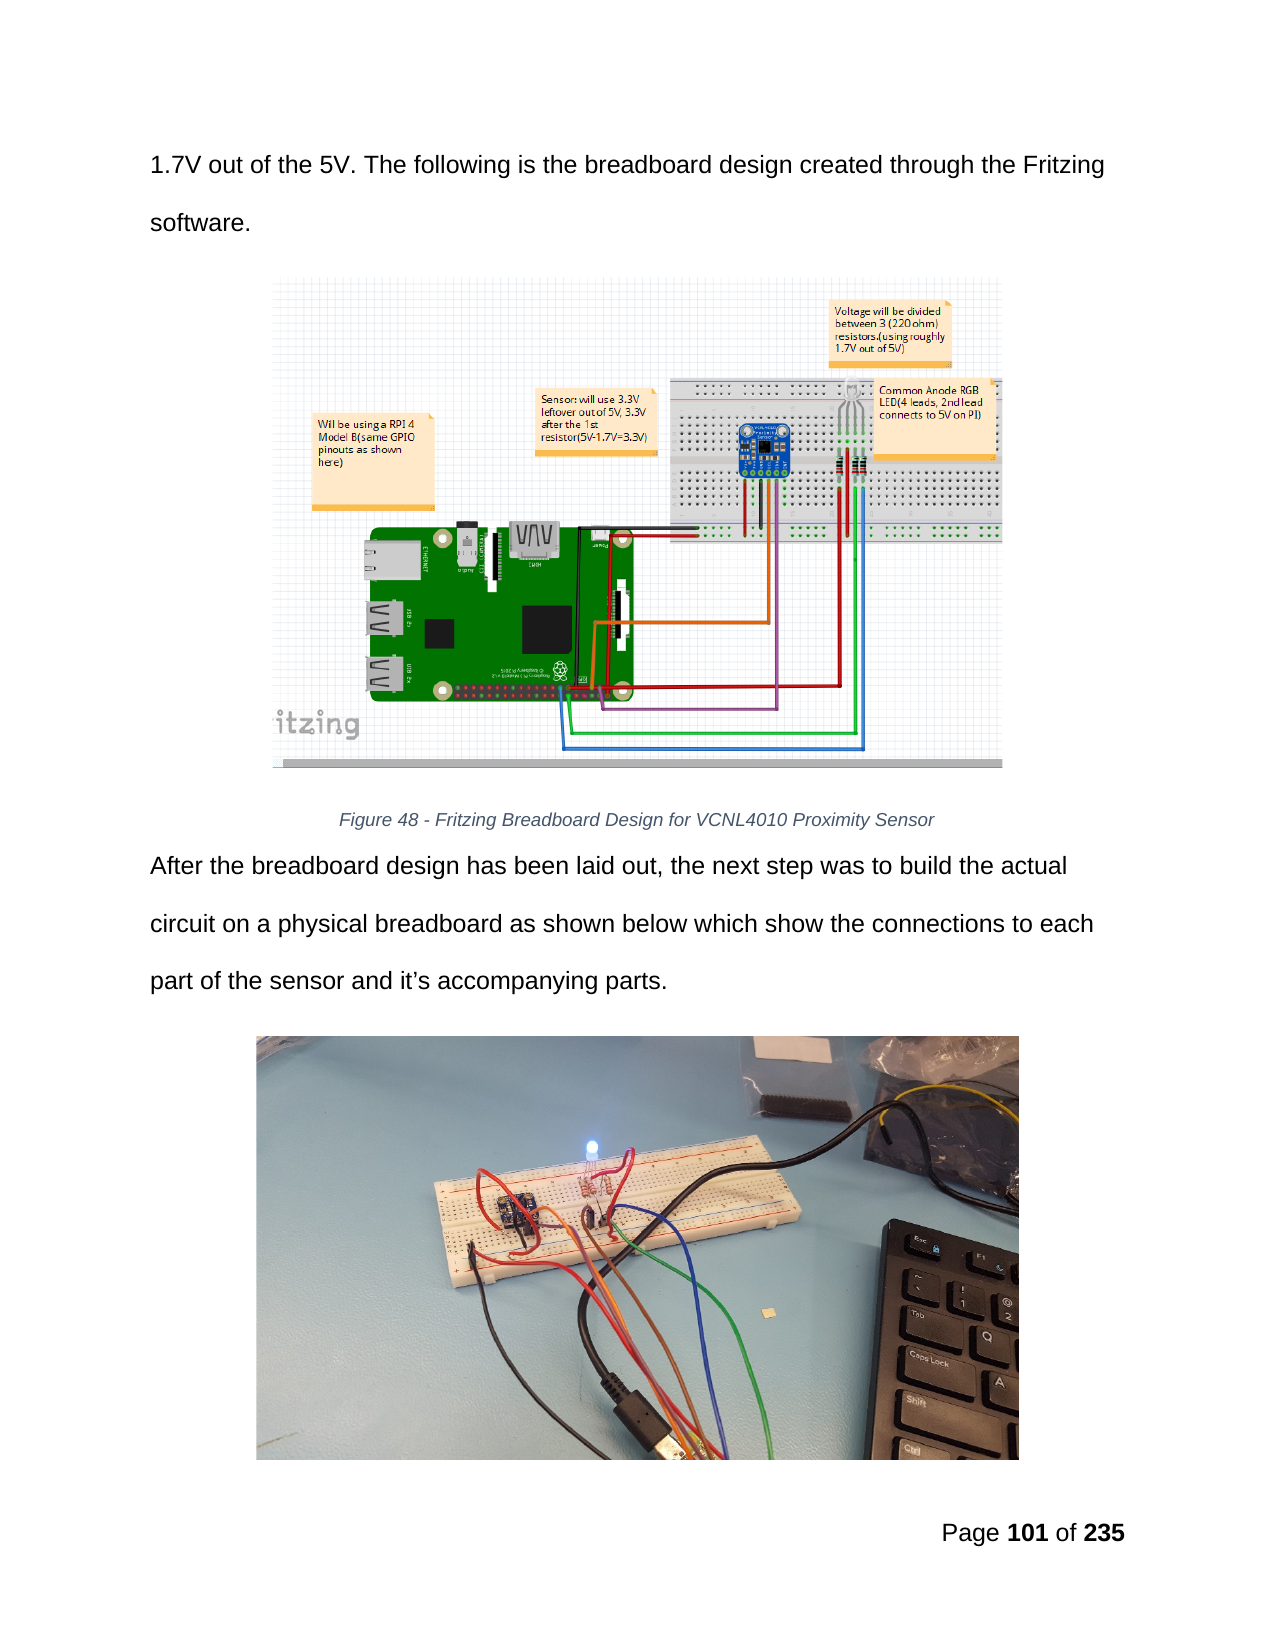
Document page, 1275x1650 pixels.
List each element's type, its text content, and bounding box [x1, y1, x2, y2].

picture [272, 277, 1003, 768]
text Figure 48 - Fritzing Breadboard Design for VCNL4010 Proximity Sensor [150, 809, 1125, 830]
picture [256, 1036, 1019, 1460]
text After the breadboard design has been laid out, the next step was to build the actual circuit on a physical breadboard as shown below which show the connections to each part of the sensor and it’s accompanying parts. [150, 851, 1125, 995]
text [150, 150, 1125, 236]
